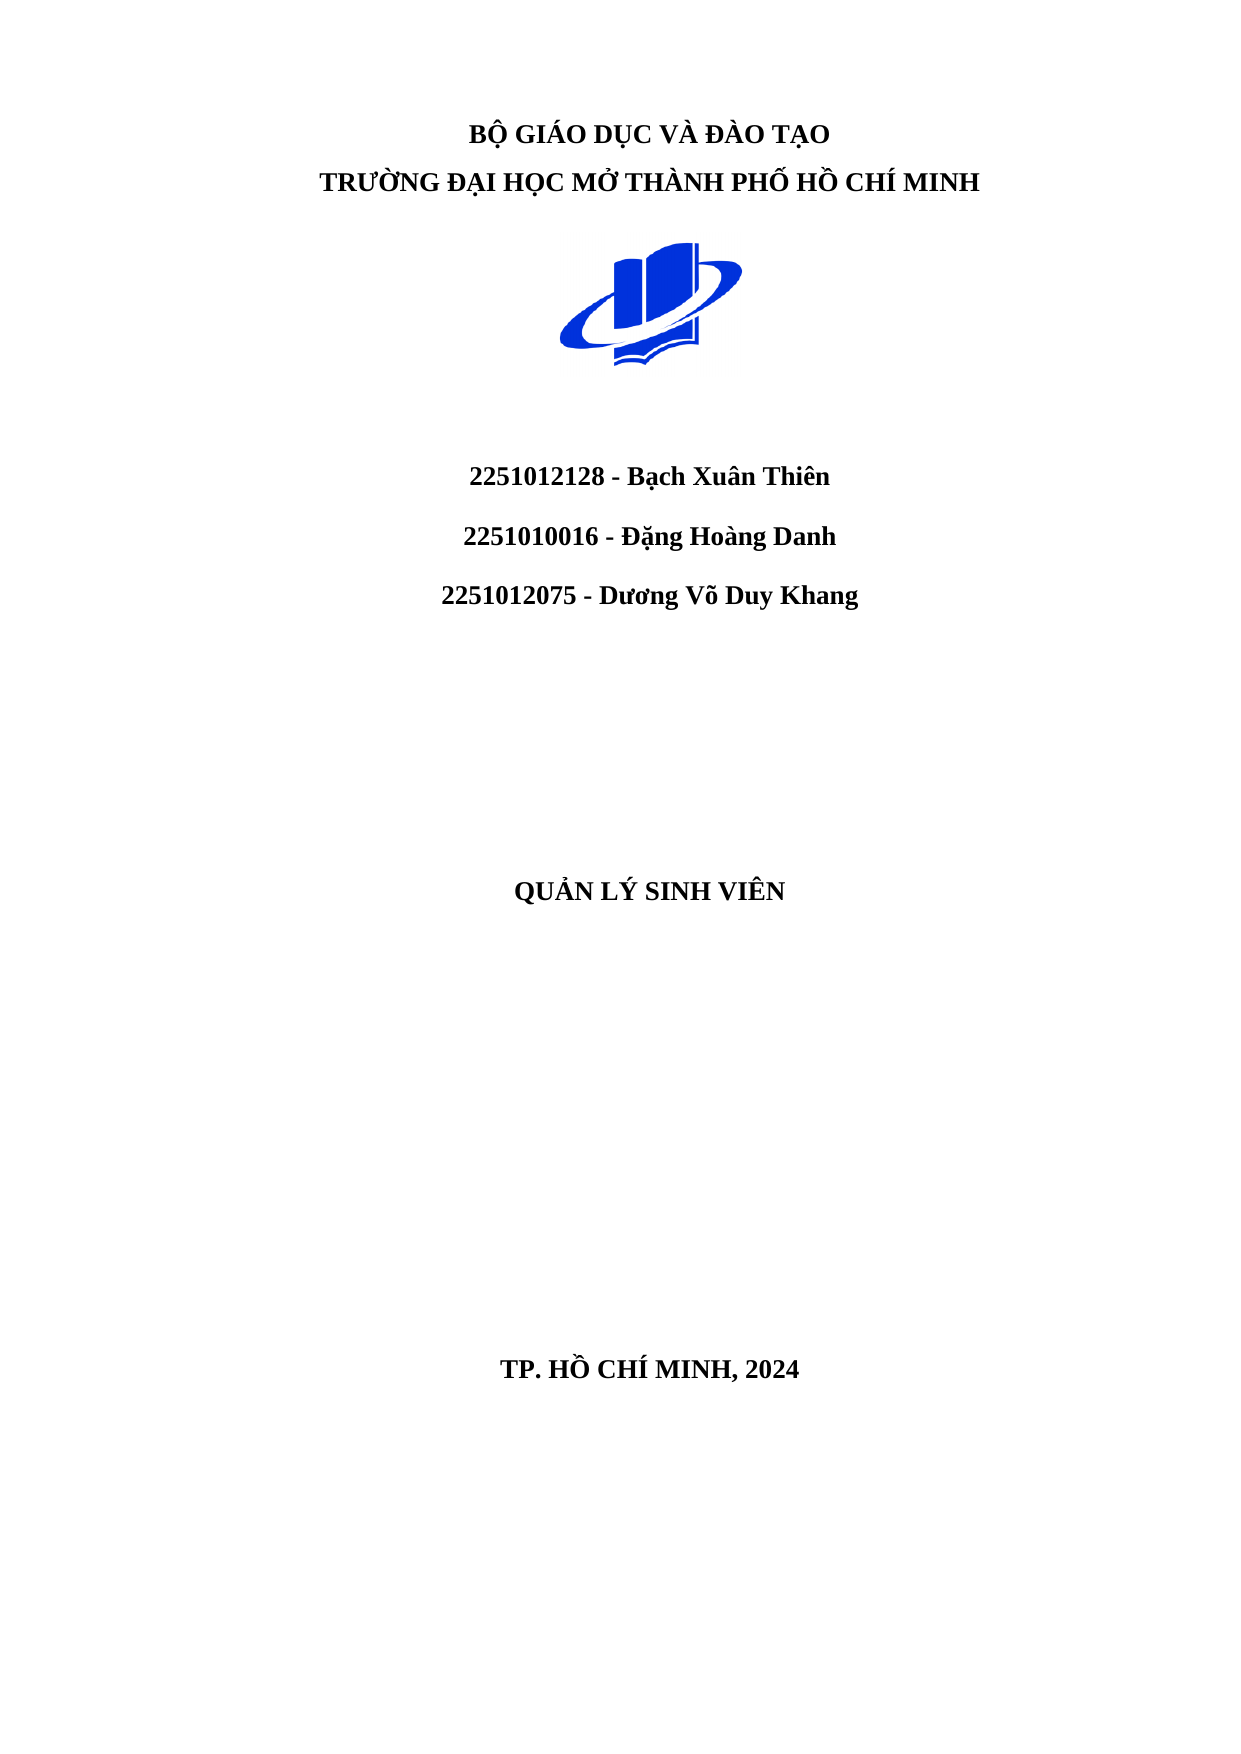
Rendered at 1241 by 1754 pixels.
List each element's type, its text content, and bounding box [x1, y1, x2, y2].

text BỘ GIÁO DỤC VÀ ĐÀO TẠO [177, 118, 1122, 149]
text 2251012075 - Dương Võ Duy Khang [177, 579, 1122, 610]
text TRƯỜNG ĐẠI HỌC MỞ THÀNH PHỐ HỒ CHÍ MINH [177, 166, 1122, 197]
text 2251012128 - Bạch Xuân Thiên [177, 460, 1122, 492]
text 2251010016 - Đặng Hoàng Danh [177, 519, 1122, 551]
text TP. HỒ CHÍ MINH, 2024 [177, 1353, 1122, 1385]
text QUẢN LÝ SINH VIÊN [177, 874, 1122, 906]
picture [517, 206, 783, 392]
